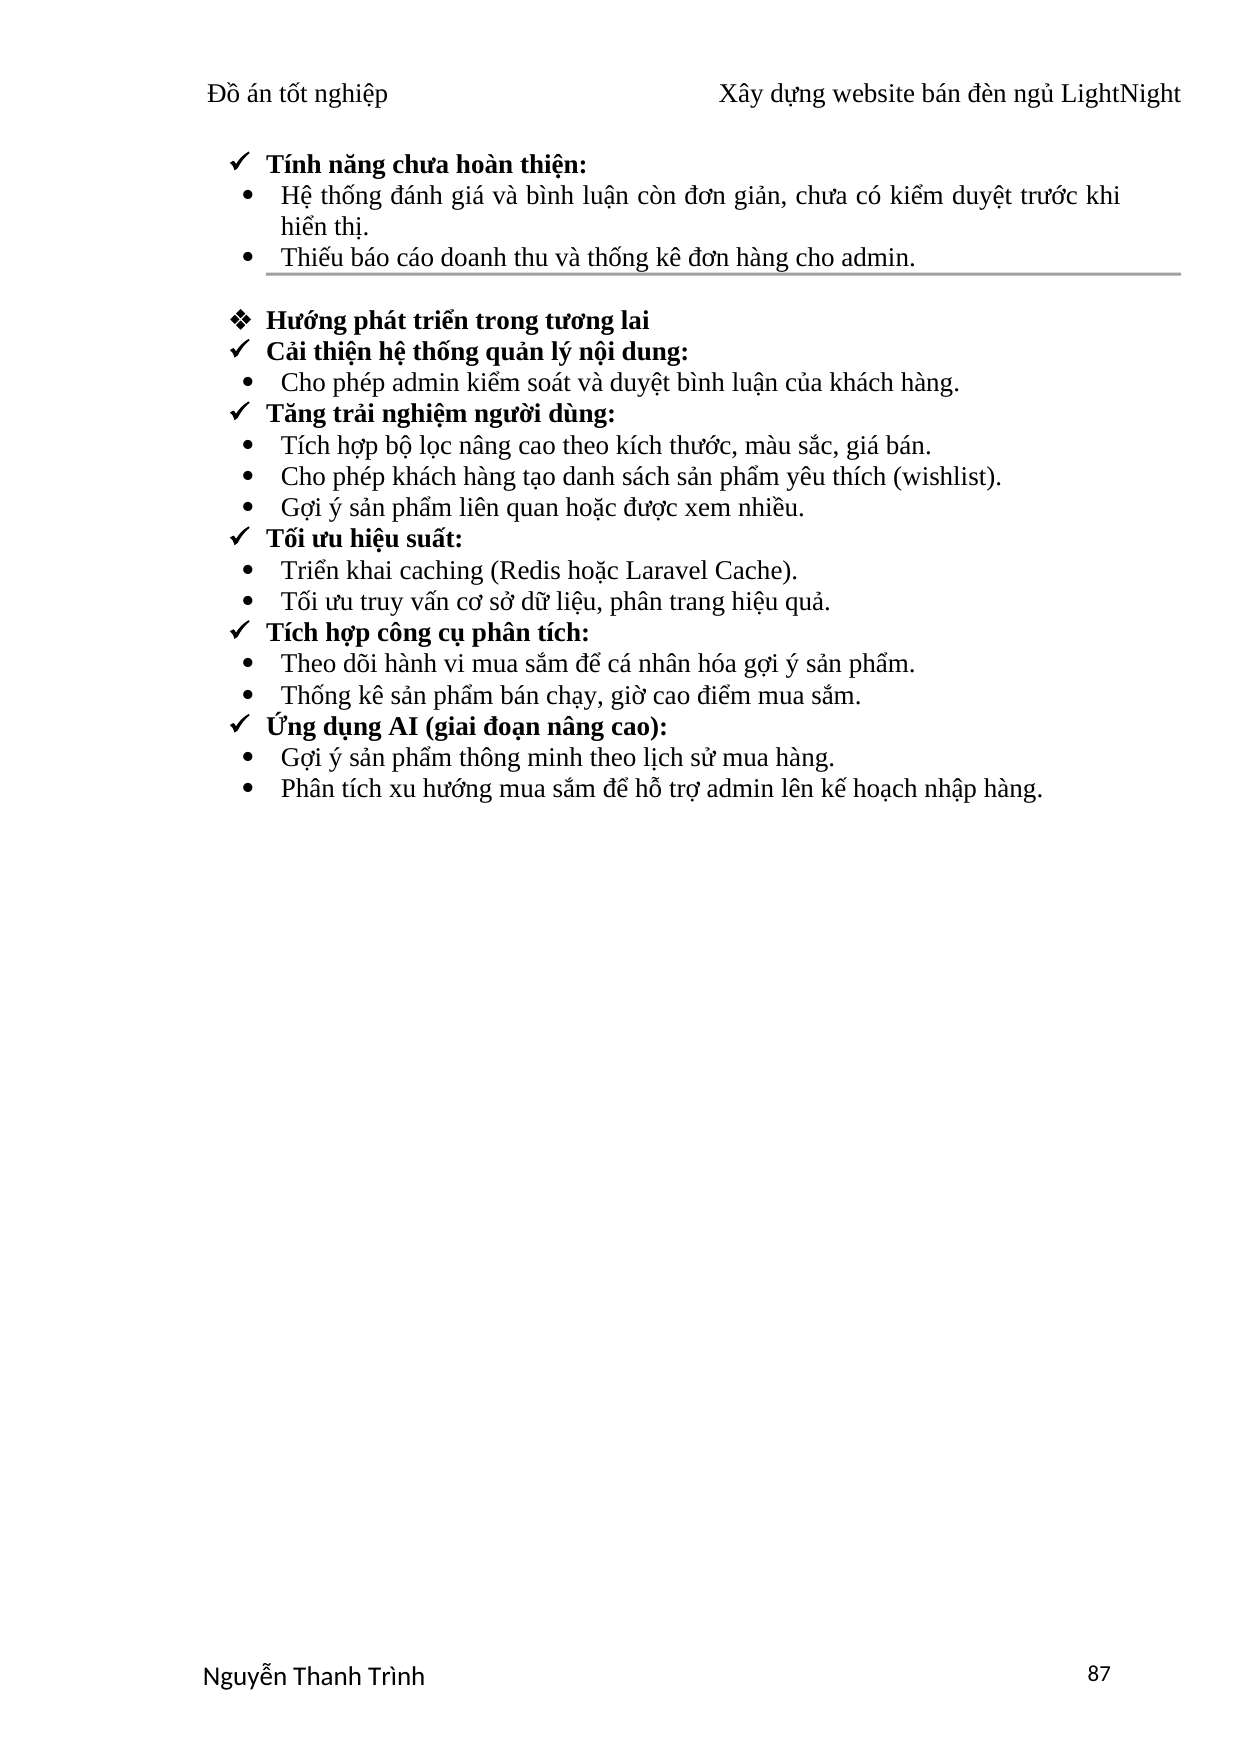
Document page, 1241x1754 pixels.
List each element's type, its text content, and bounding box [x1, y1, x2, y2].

list Tối ưu hiệu suất: [228, 522, 1122, 554]
list Tối ưu truy vấn cơ sở dữ liệu, phân trang hiệu quả. [243, 585, 1122, 616]
list Thống kê sản phẩm bán chạy, giờ cao điểm mua sắm. [243, 679, 1122, 710]
list Cho phép admin kiểm soát và duyệt bình luận của khách hàng. [243, 366, 1122, 397]
list Triển khai caching (Redis hoặc Laravel Cache). [243, 554, 1122, 585]
list Tích hợp công cụ phân tích: [228, 616, 1122, 647]
list Tích hợp bộ lọc nâng cao theo kích thước, màu sắc, giá bán. [243, 429, 1122, 460]
list Hướng phát triển trong tương lai [228, 304, 1122, 335]
list Cải thiện hệ thống quản lý nội dung: [228, 335, 1122, 366]
list Tính năng chưa hoàn thiện: [228, 148, 1122, 179]
list Theo dõi hành vi mua sắm để cá nhân hóa gợi ý sản phẩm. [243, 647, 1122, 679]
list Tăng trải nghiệm người dùng: [228, 397, 1122, 429]
list Phân tích xu hướng mua sắm để hỗ trợ admin lên kế hoạch nhập hàng. [243, 772, 1122, 804]
list Cho phép khách hàng tạo danh sách sản phẩm yêu thích (wishlist). [243, 460, 1122, 491]
list Ứng dụng AI (giai đoạn nâng cao): [228, 710, 1122, 741]
list Thiếu báo cáo doanh thu và thống kê đơn hàng cho admin. [243, 241, 1122, 273]
list Gợi ý sản phẩm liên quan hoặc được xem nhiều. [243, 491, 1122, 522]
list Gợi ý sản phẩm thông minh theo lịch sử mua hàng. [243, 741, 1122, 772]
list Hệ thống đánh giá và bình luận còn đơn giản, chưa có kiểm duyệt trước khi hiển thị. [243, 179, 1122, 241]
